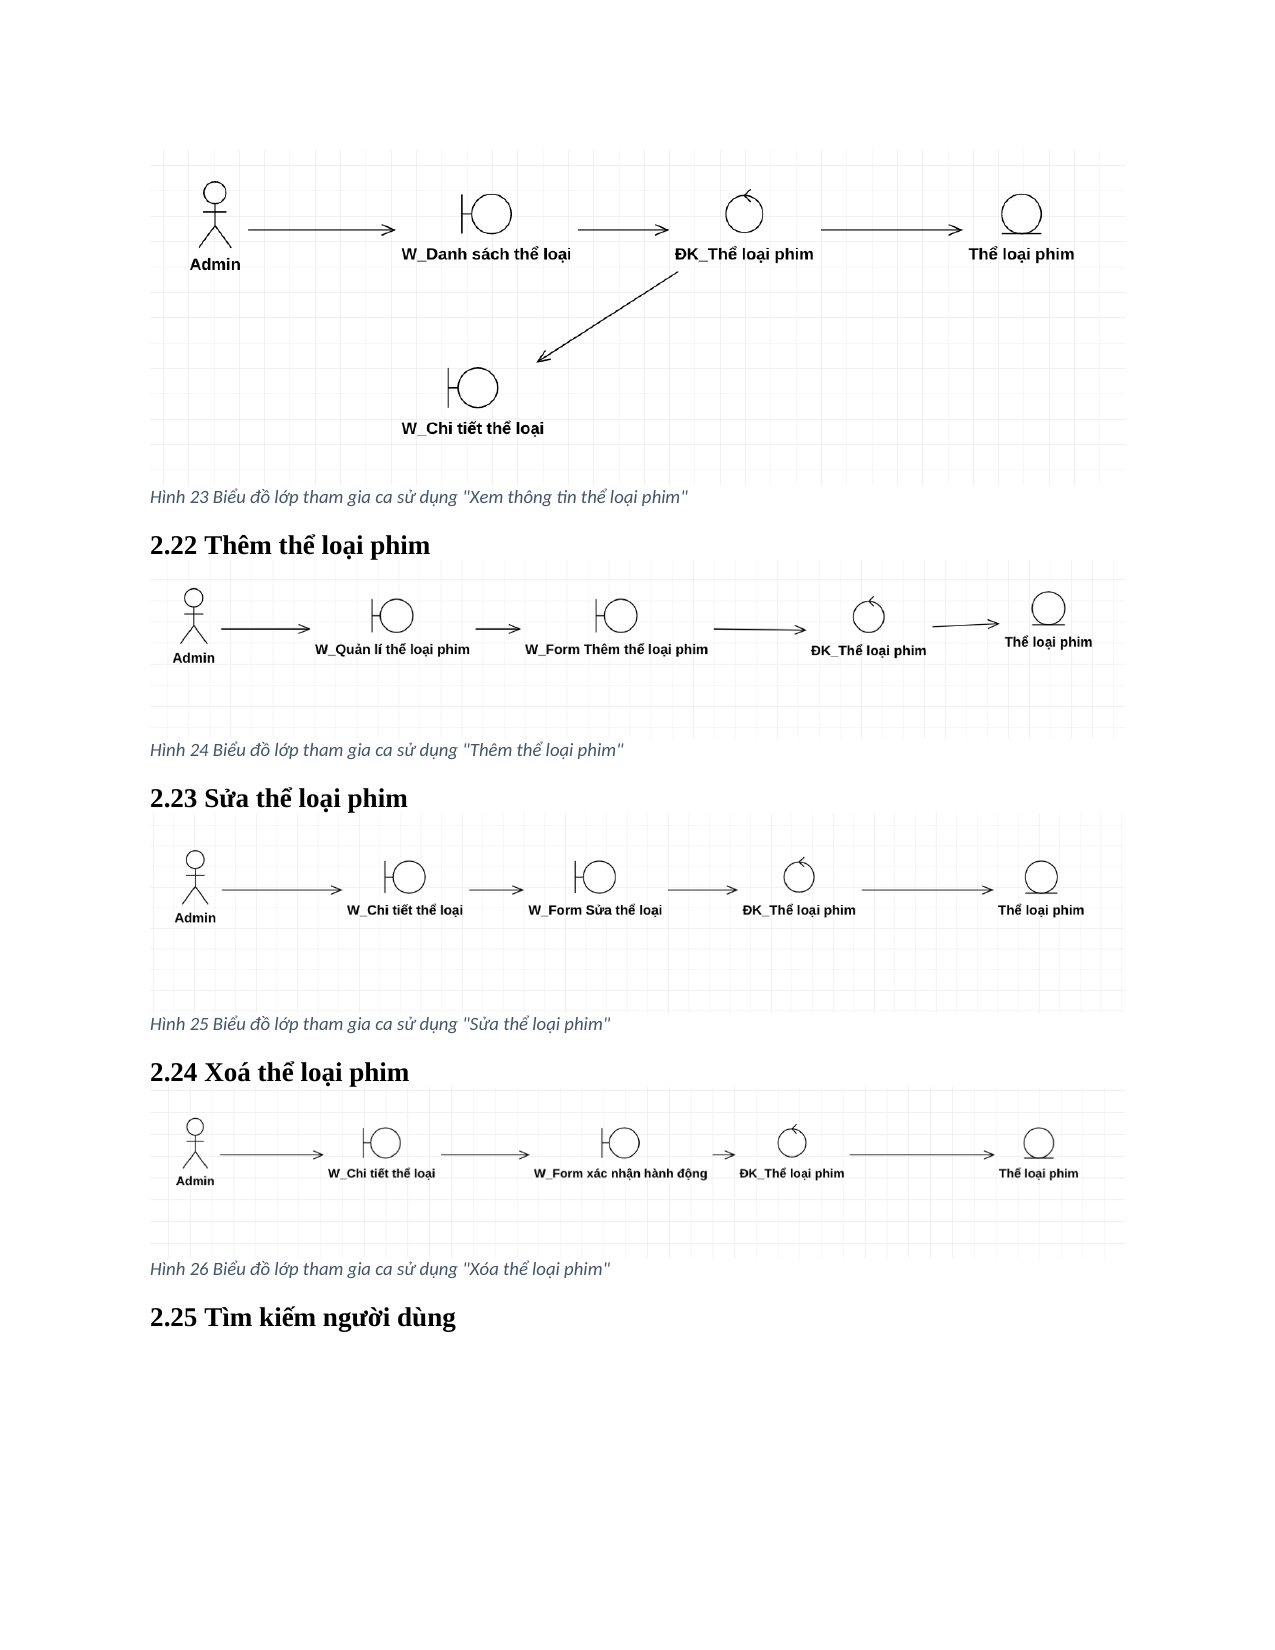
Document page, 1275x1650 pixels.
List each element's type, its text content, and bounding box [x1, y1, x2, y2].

text Hình 26 Biểu đồ lớp tham gia ca sử dụng "Xóa thể loại phim" [150, 1258, 1125, 1280]
text 2.25 Tìm kiếm người dùng [150, 1301, 1125, 1332]
text Hình 23 Biểu đồ lớp tham gia ca sử dụng "Xem thông tin thể loại phim" [150, 485, 1125, 508]
text Hình 25 Biểu đồ lớp tham gia ca sử dụng "Sửa thể loại phim" [150, 1013, 1125, 1036]
picture [150, 813, 1125, 1013]
text 2.24 Xoá thể loại phim [150, 1056, 1125, 1087]
text Hình 24 Biểu đồ lớp tham gia ca sử dụng "Thêm thể loại phim" [150, 739, 1125, 761]
text 2.22 Thêm thể loại phim [150, 529, 1125, 560]
picture [150, 560, 1125, 739]
text 2.23 Sửa thể loại phim [150, 782, 1125, 813]
picture [150, 150, 1125, 485]
picture [150, 1087, 1125, 1258]
